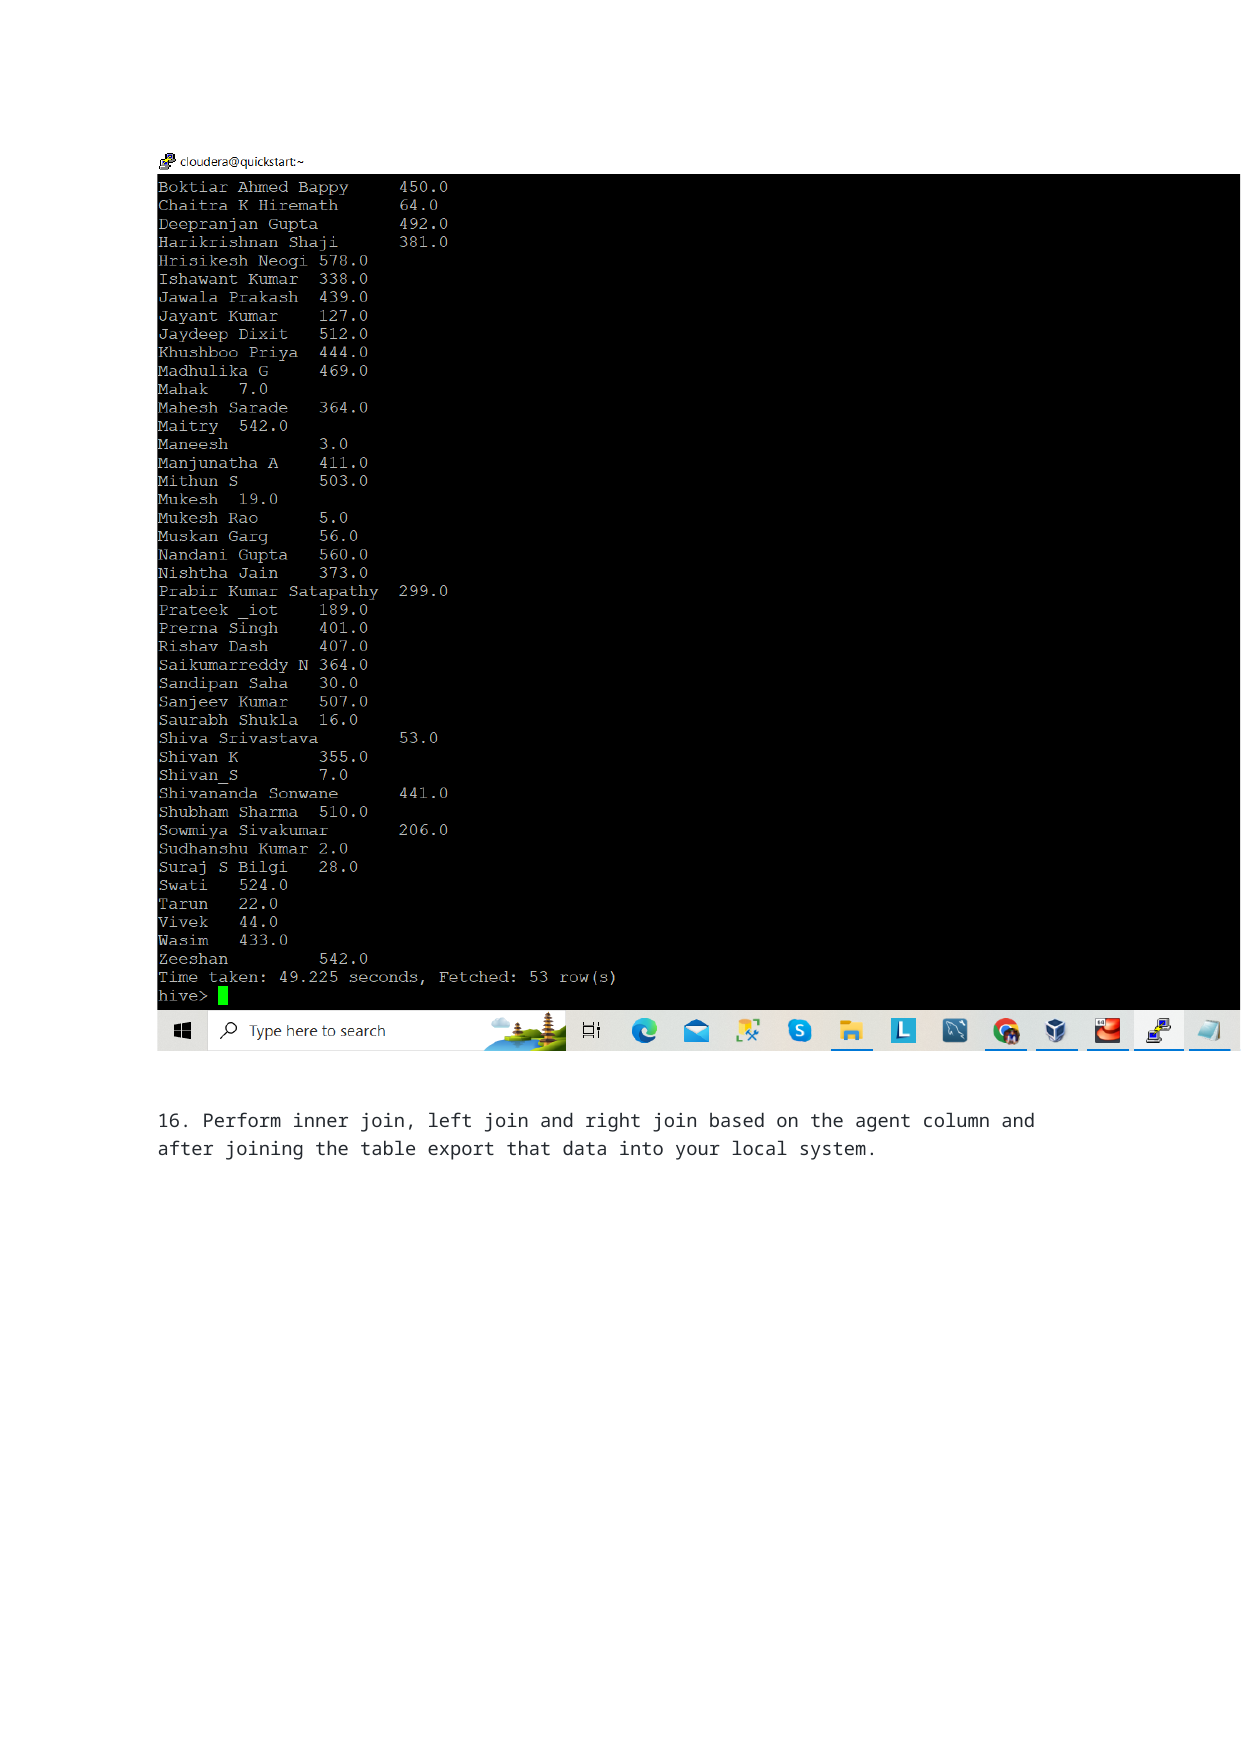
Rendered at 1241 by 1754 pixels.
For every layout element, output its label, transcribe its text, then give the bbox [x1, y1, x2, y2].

picture [157, 150, 1241, 1051]
list 16. Perform inner join, left join and right join based on the agent column and after joining the table export that data into your local system. [157, 1108, 1090, 1161]
